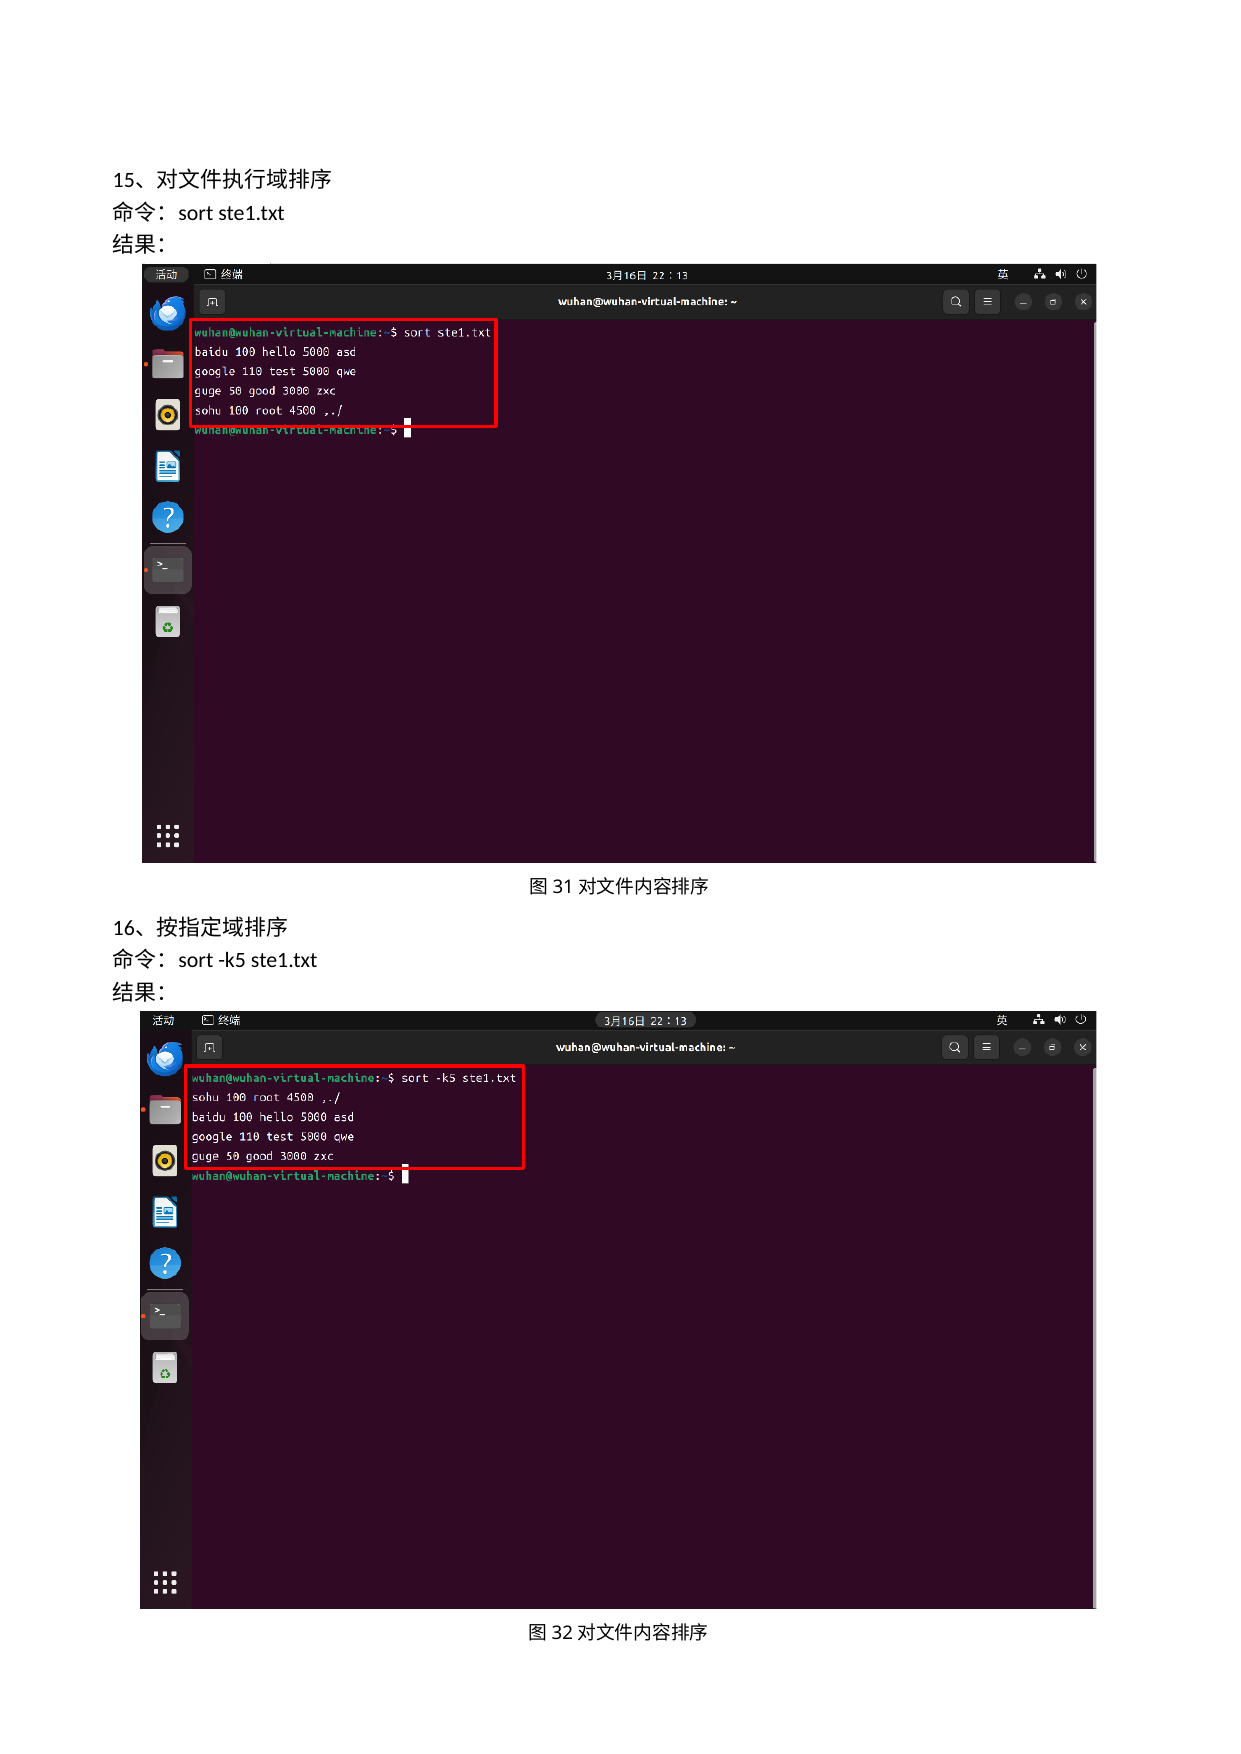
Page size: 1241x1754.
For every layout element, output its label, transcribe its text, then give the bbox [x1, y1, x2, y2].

text 命令：sort ste1.txt [112, 194, 1128, 227]
picture [140, 1011, 1097, 1609]
text 结果： [112, 974, 1128, 1007]
text 结果： [112, 227, 1128, 259]
text 命令：sort -k5 ste1.txt [112, 942, 1128, 974]
picture [142, 263, 1097, 863]
text 16、按指定域排序 [112, 909, 1128, 942]
text 15、对文件执行域排序 [112, 162, 1128, 194]
